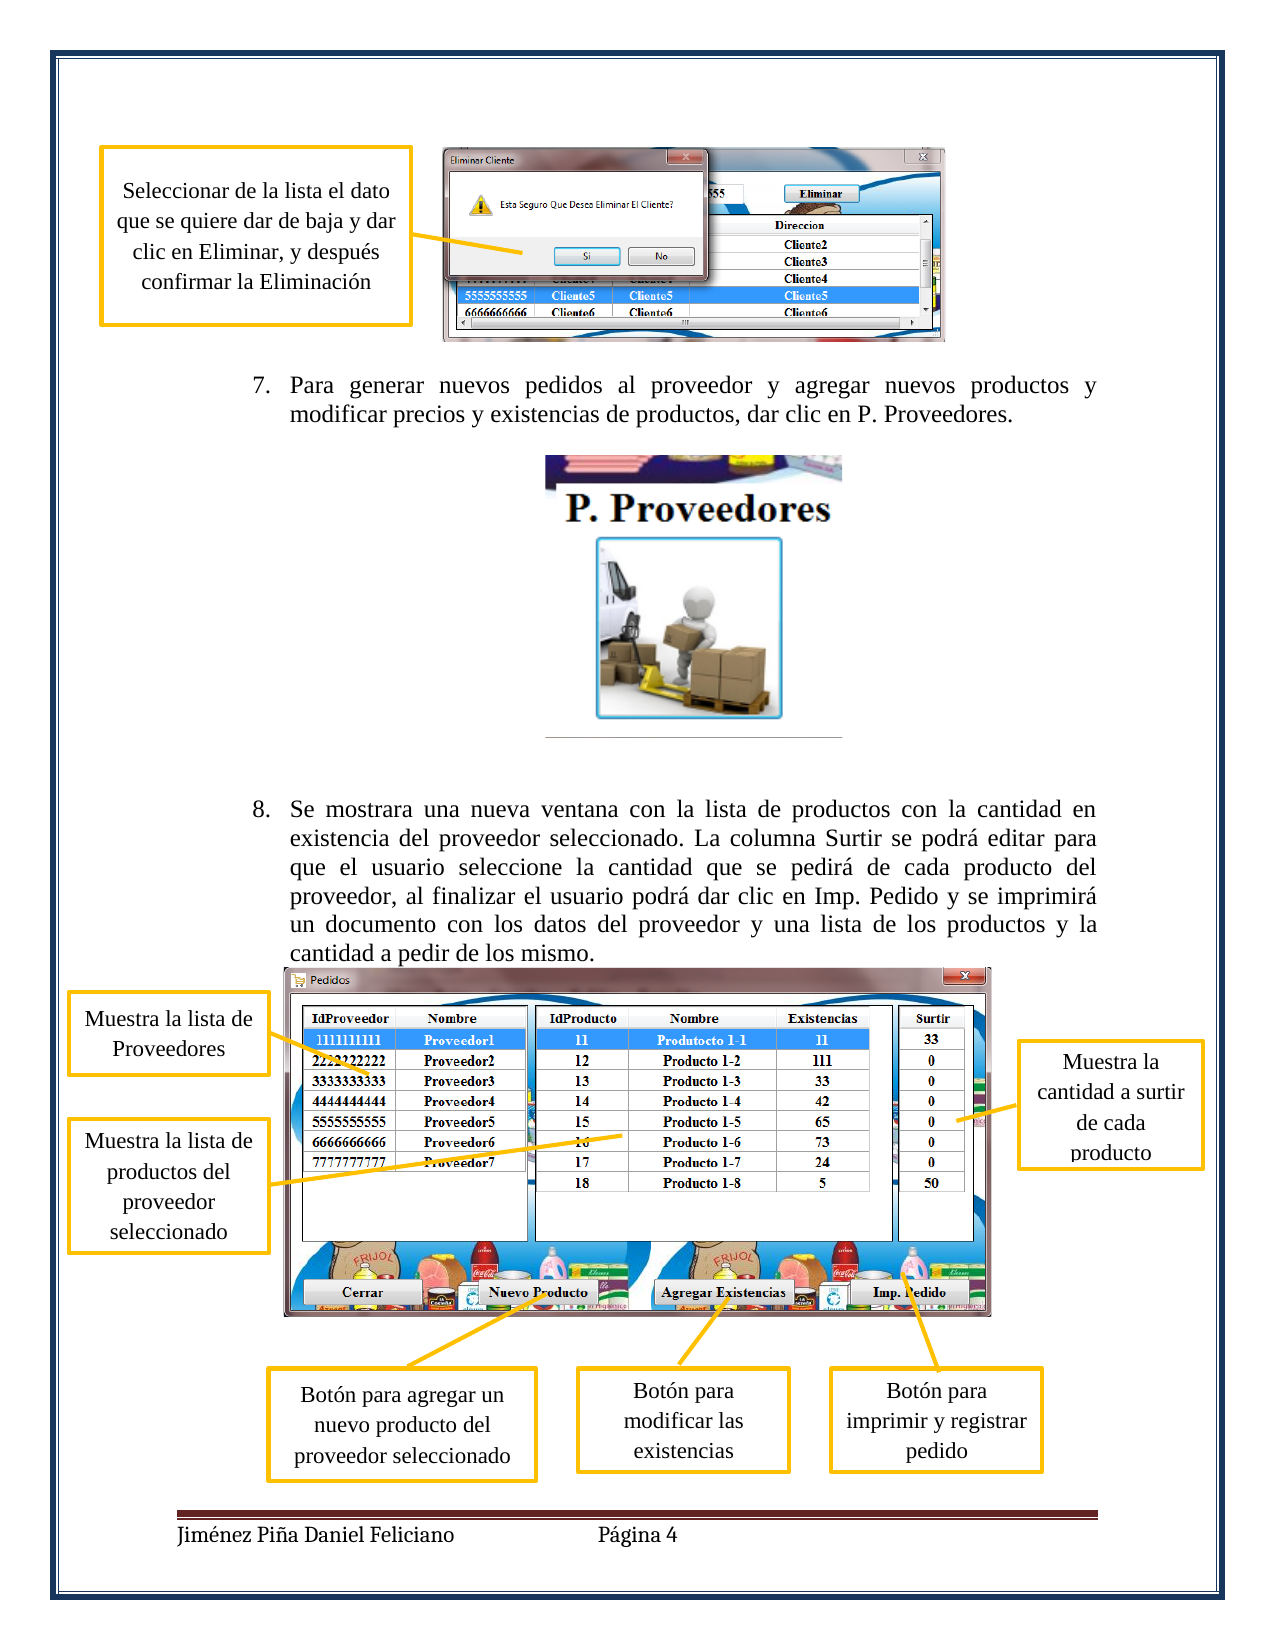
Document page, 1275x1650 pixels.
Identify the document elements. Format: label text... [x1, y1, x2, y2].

picture [442, 147, 946, 342]
picture [283, 967, 992, 1317]
list Para generar nuevos pedidos al proveedor y agregar nuevos productos y modificar precios y existencias de productos, dar clic en P. Proveedores. [252, 370, 1098, 428]
list Se mostrara una nueva ventana con la lista de productos con la cantidad en existencia del proveedor seleccionado. La columna Surtir se podrá editar para que el usuario seleccione la cantidad que se pedirá de cada producto del proveedor, al finalizar el usuario podrá dar clic en Imp. Pedido y se imprimirá un documento con los datos del proveedor y una lista de los productos y la cantidad a pedir de los mismo. [252, 794, 1098, 967]
picture [545, 455, 843, 738]
